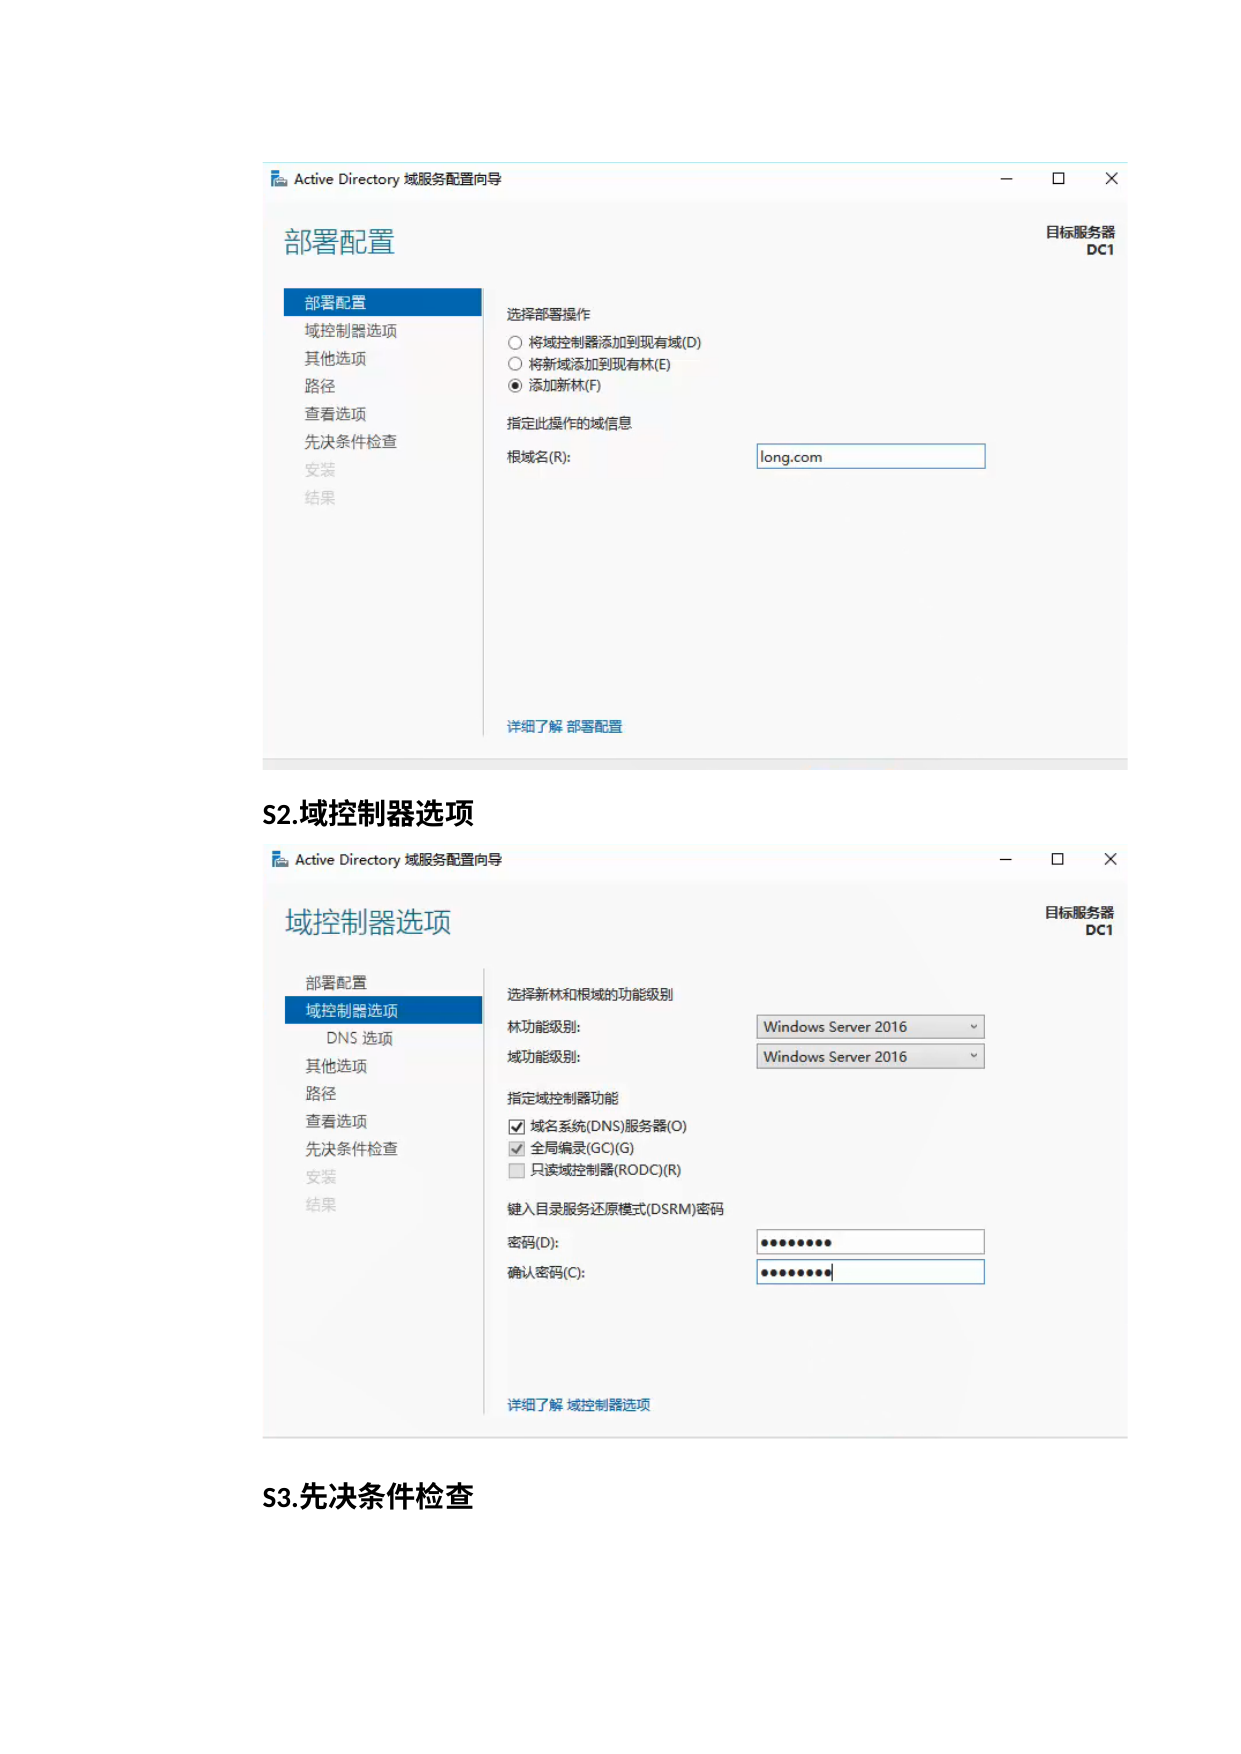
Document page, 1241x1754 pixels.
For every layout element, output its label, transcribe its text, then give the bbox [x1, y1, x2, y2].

picture [262, 162, 1128, 770]
list S3.先决条件检查 [262, 1462, 1053, 1527]
list S2.域控制器选项 [262, 779, 1053, 844]
picture [262, 844, 1128, 1439]
